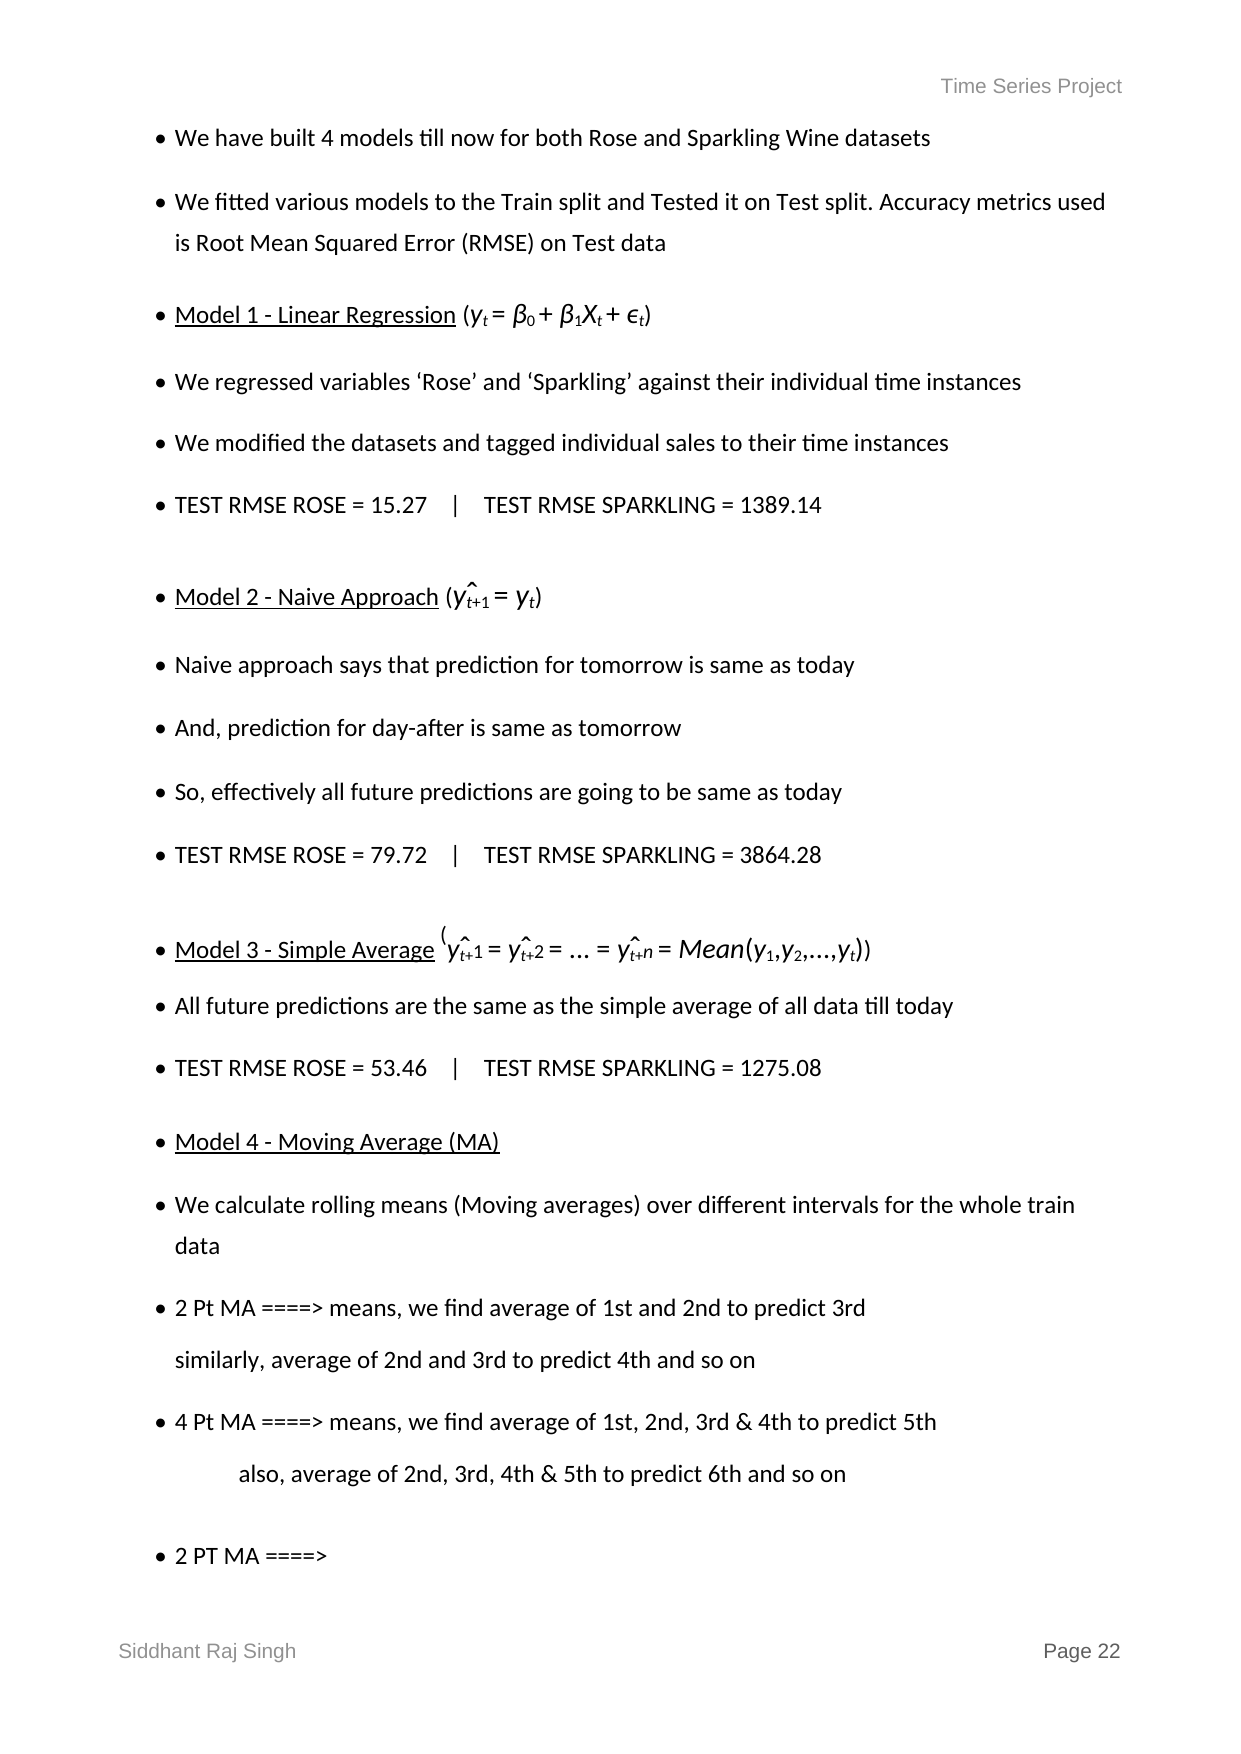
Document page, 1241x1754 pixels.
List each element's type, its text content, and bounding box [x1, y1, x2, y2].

list Model 4 - Moving Average (MA) [154, 1126, 1121, 1156]
list And, prediction for day-after is same as tomorrow [154, 712, 1121, 743]
list 2 Pt MA ====> means, we find average of 1st and 2nd to predict 3rd similarly, average of 2nd and 3rd to predict 4th and so on [154, 1292, 1121, 1374]
list We regressed variables ‘Rose’ and ‘Sparkling’ against their individual time instances [154, 366, 1121, 396]
list Model 2 - Naive Approach (yt̂+1 = yt) [154, 576, 1121, 613]
list 2 PT MA ====> [154, 1540, 1121, 1570]
list Model 3 - Simple Average (yt̂+1 = yt̂+2 = ... = yt̂+n = Mean(y1,y2,...,yt)) [154, 921, 1121, 968]
list We have built 4 models till now for both Rose and Sparkling Wine datasets [154, 122, 1121, 153]
list All future predictions are the same as the simple average of all data till today [154, 990, 1121, 1021]
list We modified the datasets and tagged individual sales to their time instances [154, 427, 1121, 458]
list 4 Pt MA ====> means, we find average of 1st, 2nd, 3rd & 4th to predict 5th also, average of 2nd, 3rd, 4th & 5th to predict 6th and so on [154, 1406, 1121, 1488]
list TEST RMSE ROSE = 53.46 | TEST RMSE SPARKLING = 1275.08 [154, 1052, 1121, 1083]
list TEST RMSE ROSE = 79.72 | TEST RMSE SPARKLING = 3864.28 [154, 839, 1121, 870]
list Model 1 - Linear Regression (yt = β0 + β1Xt + ϵt) [154, 296, 1121, 331]
list We calculate rolling means (Moving averages) over different intervals for the whole train data [154, 1189, 1121, 1261]
list Naive approach says that prediction for tomorrow is same as today [154, 649, 1121, 679]
list We fitted various models to the Train split and Tested it on Test split. Accuracy metrics used is Root Mean Squared Error (RMSE) on Test data [154, 186, 1121, 258]
list So, effectively all future predictions are going to be same as today [154, 776, 1121, 806]
list TEST RMSE ROSE = 15.27 | TEST RMSE SPARKLING = 1389.14 [154, 489, 1121, 519]
